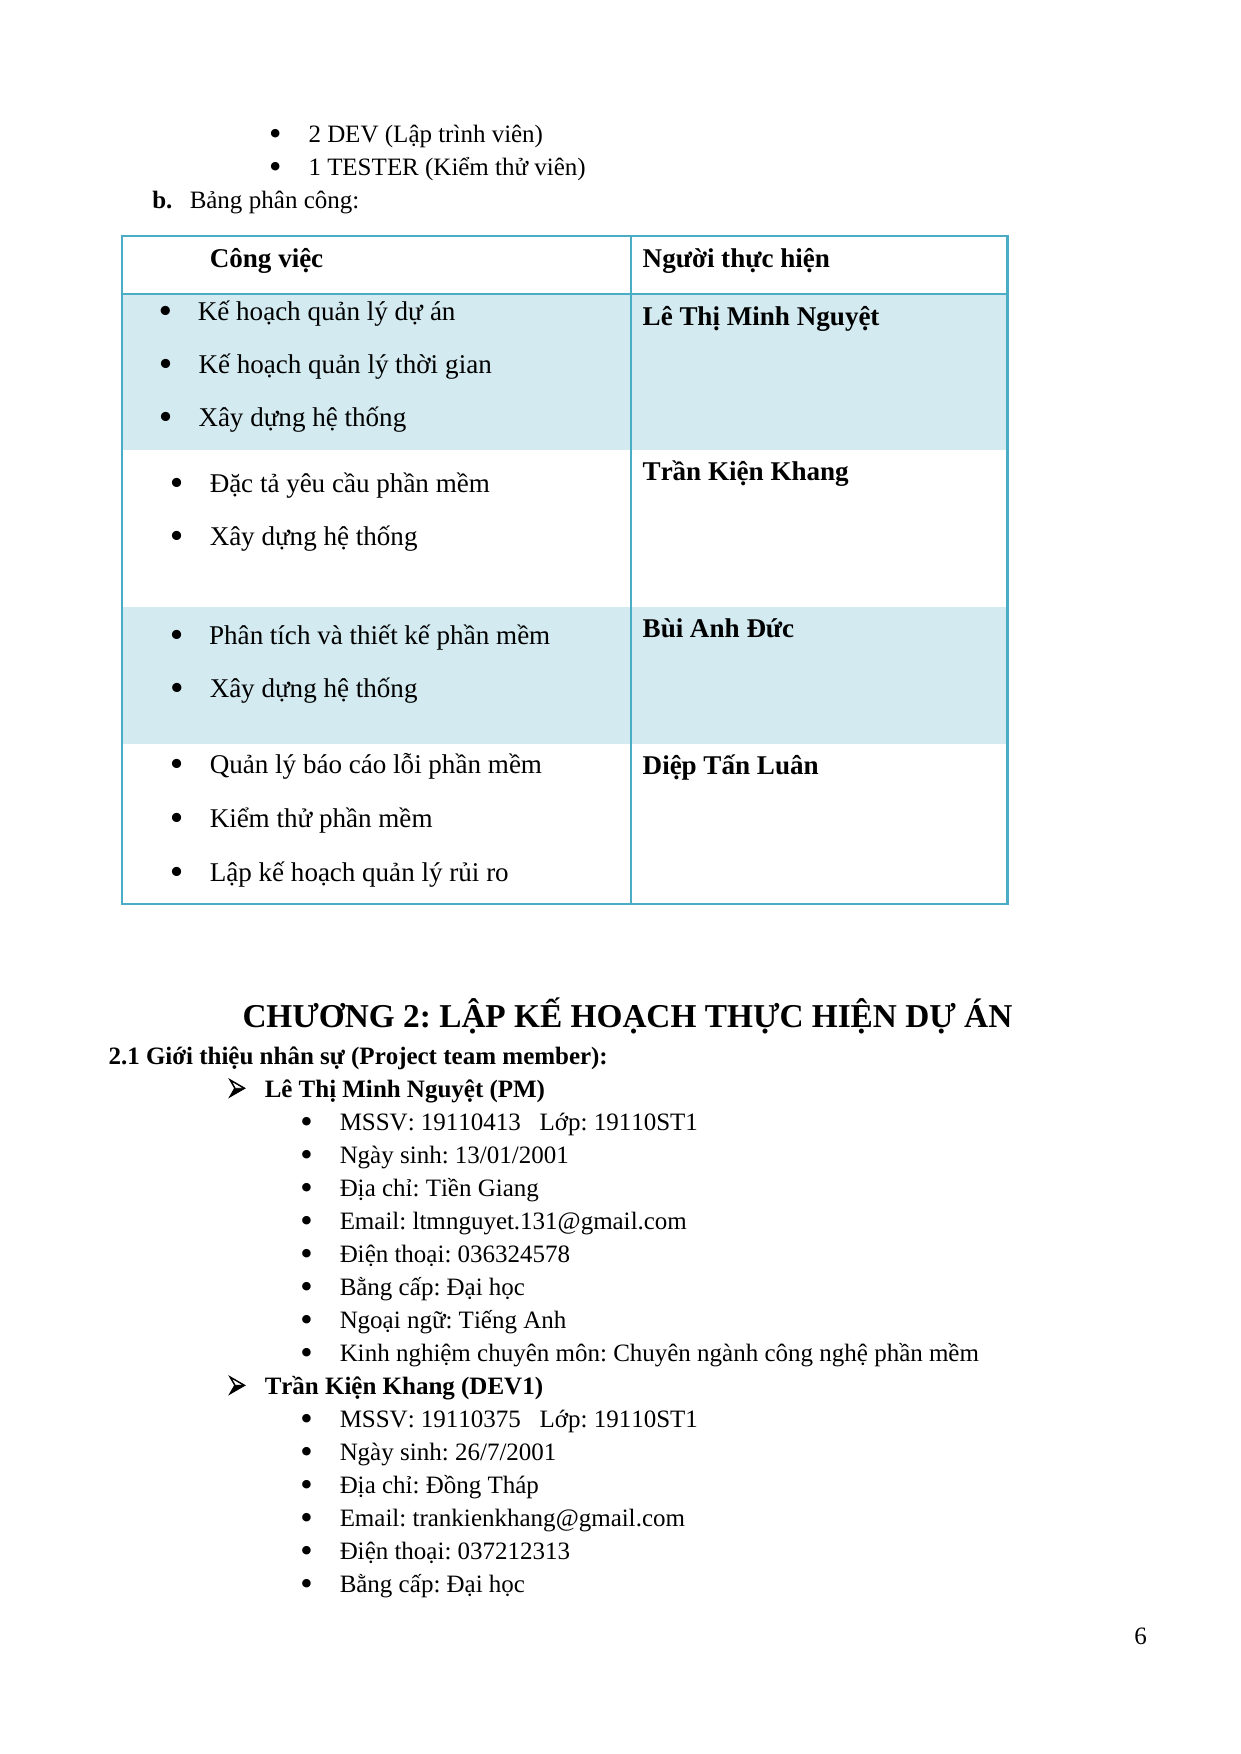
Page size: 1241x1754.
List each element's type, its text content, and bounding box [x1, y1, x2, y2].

table_header Công việc [123, 237, 630, 293]
list Ngày sinh: 26/7/2001 [302, 1437, 1176, 1466]
list Bằng cấp: Đại học [302, 1569, 1176, 1598]
list Ngày sinh: 13/01/2001 [302, 1140, 1176, 1169]
table_cell Phân tích và thiết kế phần mềm Xây dựng hệ thống [123, 607, 630, 744]
list Địa chỉ: Tiền Giang [302, 1173, 1176, 1202]
list Điện thoại: 036324578 [302, 1239, 1176, 1268]
text CHƯƠNG 2: LẬP KẾ HOẠCH THỰC HIỆN DỰ ÁN [108, 997, 1146, 1035]
table_cell Bùi Anh Đức [632, 607, 1006, 744]
list Email: ltmnguyet.131@gmail.com [302, 1206, 1176, 1235]
list 2.1 Giới thiệu nhân sự (Project team member): [108, 1041, 1176, 1069]
list Trần Kiện Khang (DEV1) [227, 1371, 1176, 1400]
table_cell Diệp Tấn Luân [632, 744, 1006, 903]
list 1 TESTER (Kiểm thử viên) [271, 152, 1176, 181]
list Địa chỉ: Đồng Tháp [302, 1470, 1176, 1499]
list Bằng cấp: Đại học [302, 1272, 1176, 1301]
list 2 DEV (Lập trình viên) [271, 119, 1176, 147]
list Bảng phân công: [152, 185, 1176, 213]
list Điện thoại: 037212313 [302, 1536, 1176, 1565]
table_cell Kế hoạch quản lý dự án Kế hoạch quản lý thời gian Xây dựng hệ thống [123, 295, 630, 450]
table_header Người thực hiện [632, 237, 1006, 293]
table_cell Đặc tả yêu cầu phần mềm Xây dựng hệ thống [123, 450, 630, 607]
list Email: trankienkhang@gmail.com [302, 1503, 1176, 1532]
table_cell Lê Thị Minh Nguyệt [632, 295, 1006, 450]
table_cell Quản lý báo cáo lỗi phần mềm Kiểm thử phần mềm Lập kế hoạch quản lý rủi ro [123, 744, 630, 903]
list Kinh nghiệm chuyên môn: Chuyên ngành công nghệ phần mềm [302, 1338, 1176, 1367]
list MSSV: 19110375 Lớp: 19110ST1 [302, 1404, 1176, 1433]
list Ngoại ngữ: Tiếng Anh [302, 1305, 1176, 1334]
list MSSV: 19110413 Lớp: 19110ST1 [302, 1107, 1176, 1136]
list Lê Thị Minh Nguyệt (PM) [227, 1074, 1176, 1103]
table_cell Trần Kiện Khang [632, 450, 1006, 607]
